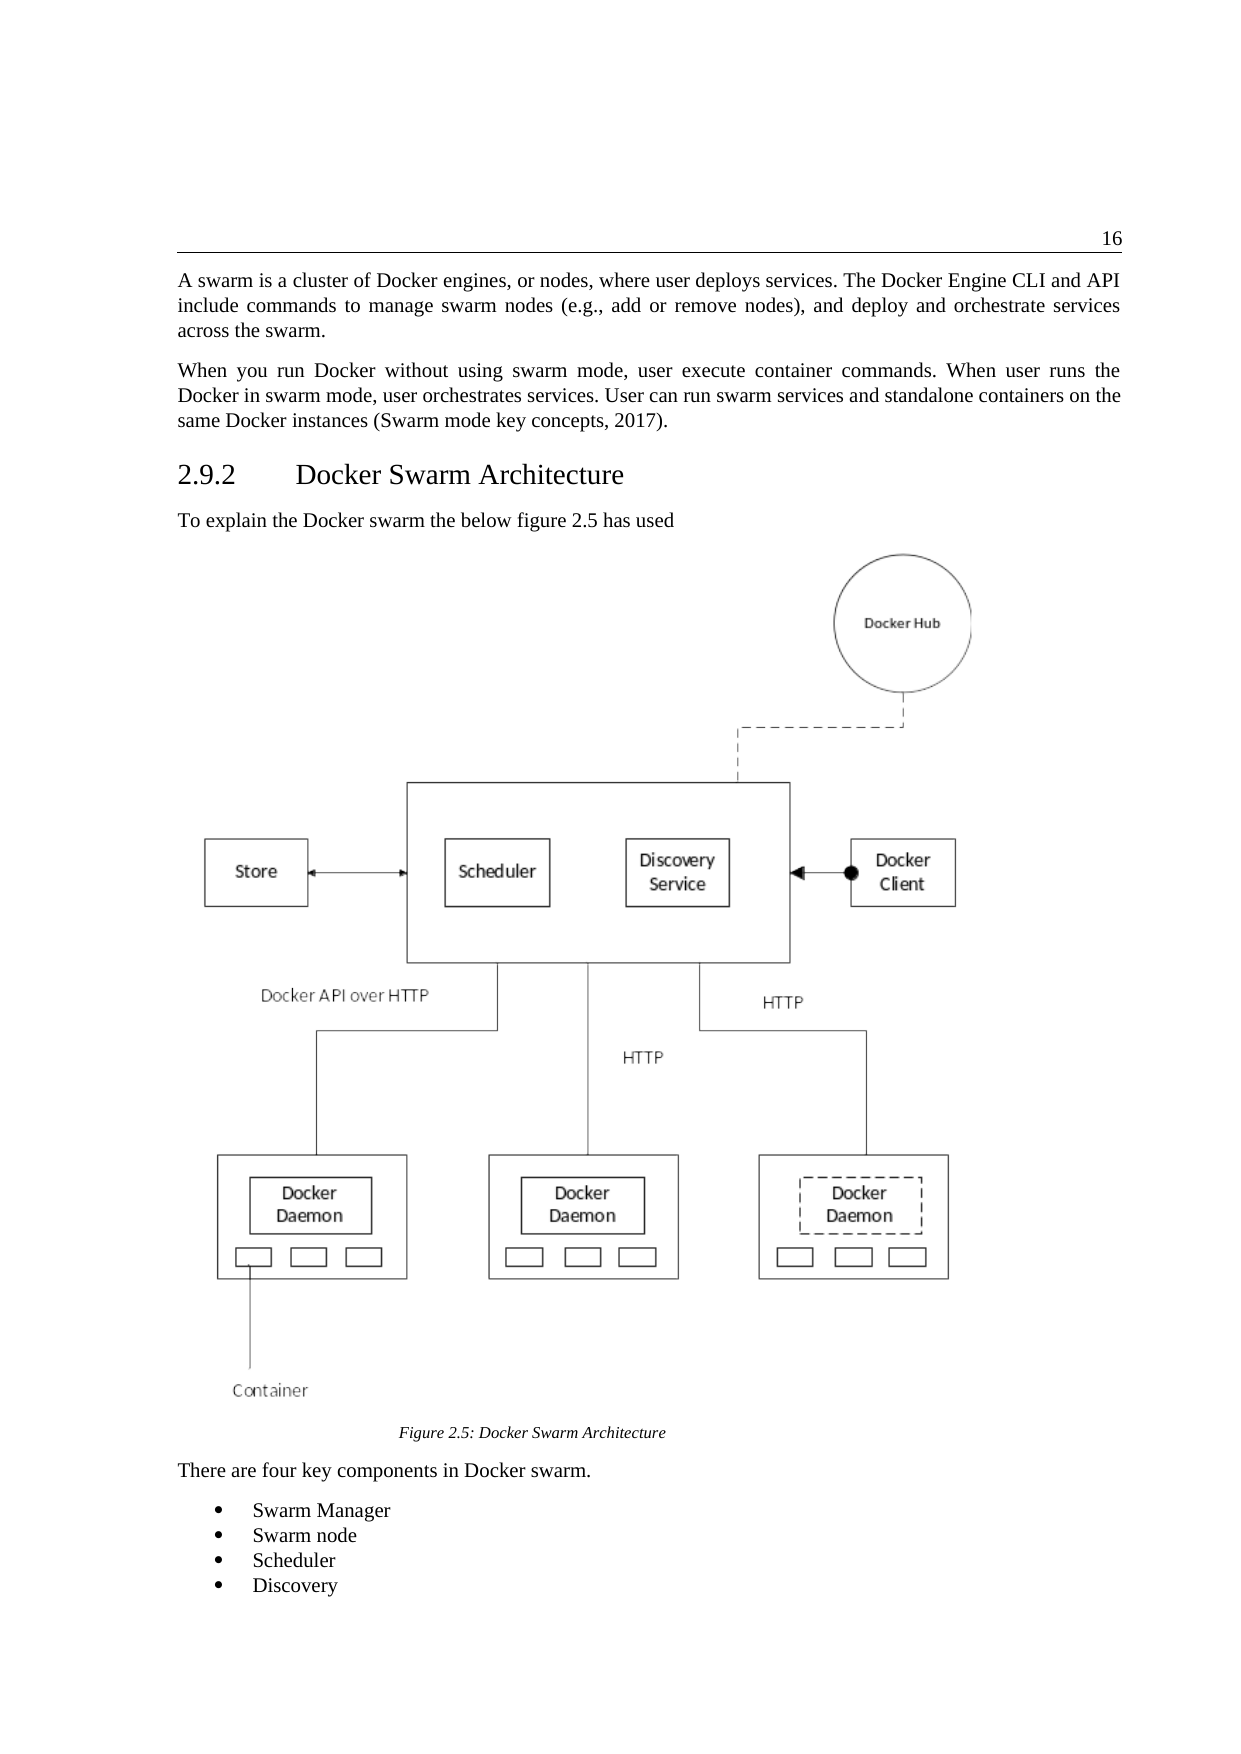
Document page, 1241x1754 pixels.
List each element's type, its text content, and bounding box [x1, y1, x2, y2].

text A swarm is a cluster of Docker engines, or nodes, where user deploys services. The Docker Engine CLI and API include commands to manage swarm nodes (e.g., add or remove nodes), and deploy and orchestrate services across the swarm. [177, 267, 1122, 342]
list Swarm node [215, 1522, 1122, 1547]
text To explain the Docker swarm the below figure 2.5 has used [177, 507, 1122, 532]
text Figure 2.5: Docker Swarm Architecture [325, 1417, 1122, 1442]
list Scheduler [215, 1547, 1122, 1572]
list Swarm Manager [215, 1497, 1122, 1522]
list Discovery [215, 1572, 1122, 1597]
subtitle Docker Swarm Architecture [177, 457, 1122, 490]
text When you run Docker without using swarm mode, user execute container commands. When user runs the Docker in swarm mode, user orchestrates services. User can run swarm services and standalone containers on the same Docker instances (Swarm mode key concepts, 2017). [177, 357, 1122, 432]
text There are four key components in Docker swarm. [177, 1457, 1122, 1482]
